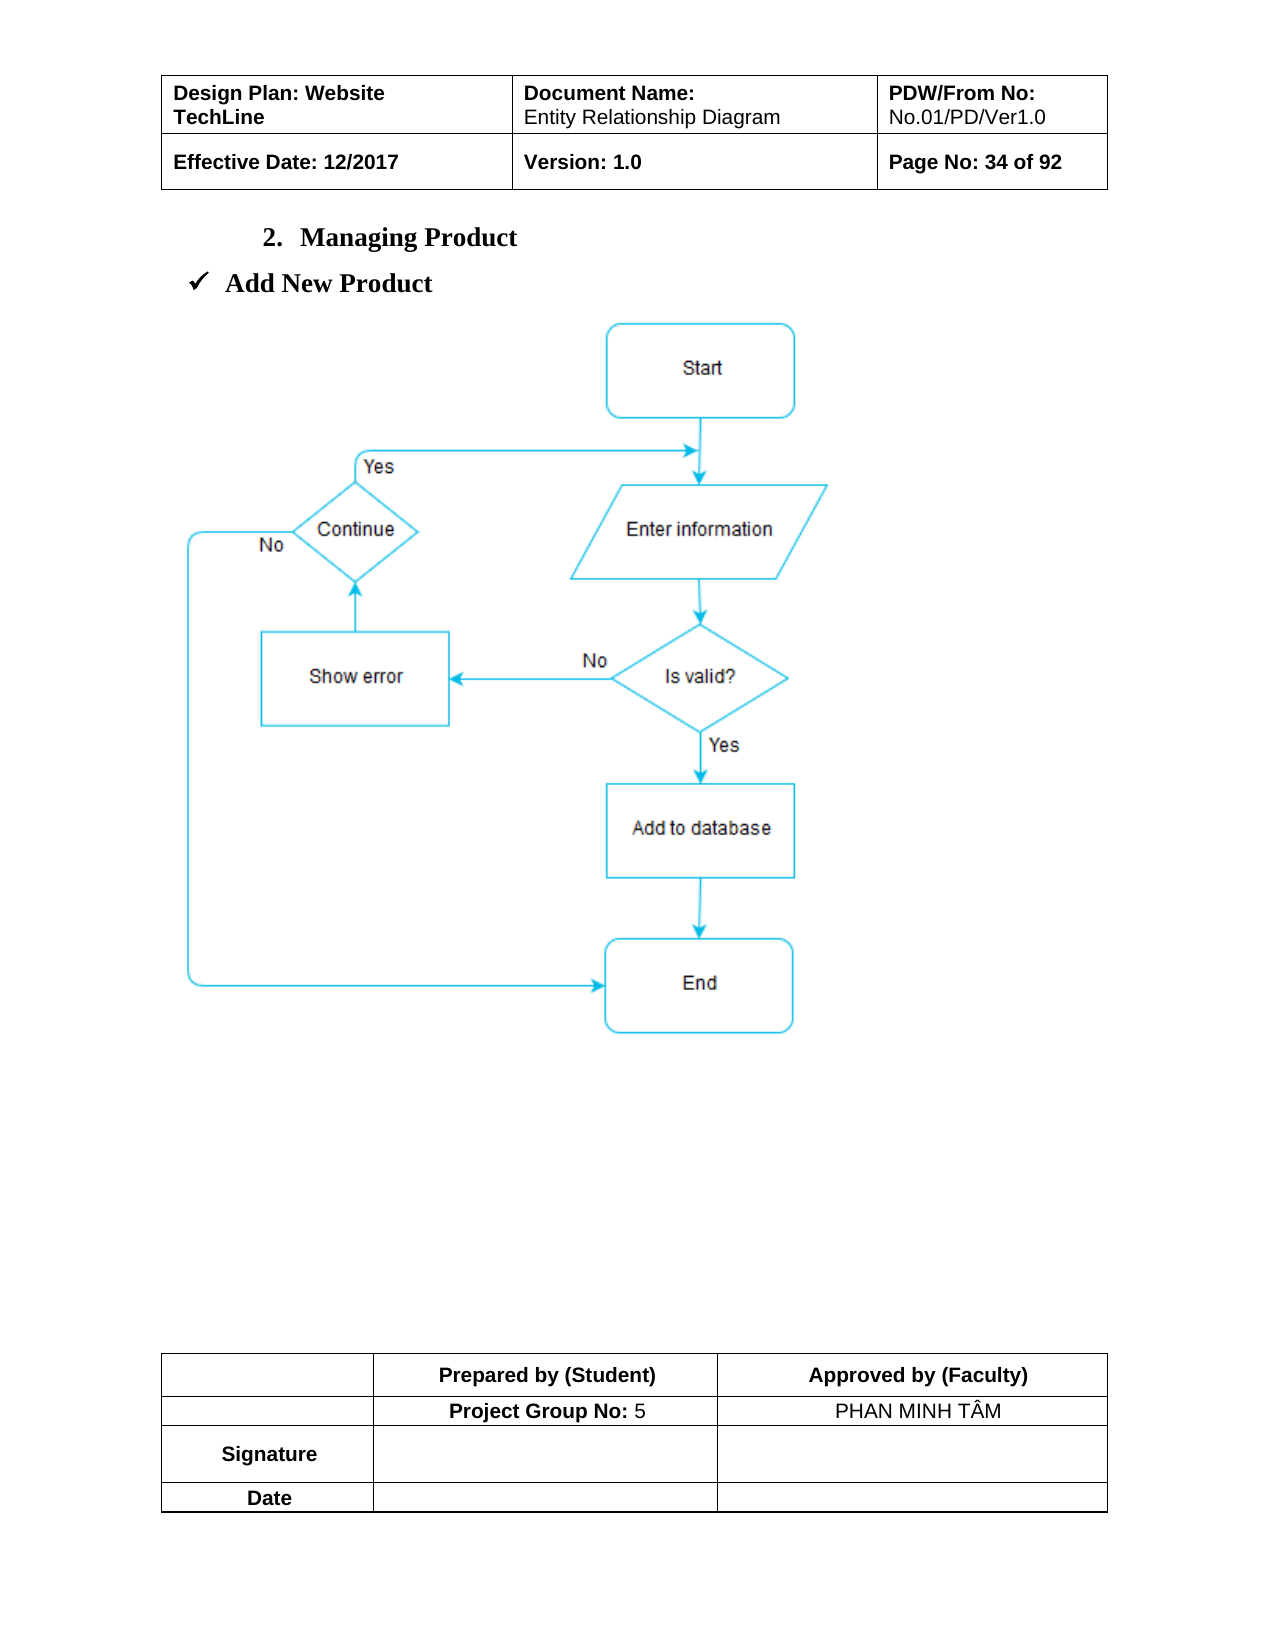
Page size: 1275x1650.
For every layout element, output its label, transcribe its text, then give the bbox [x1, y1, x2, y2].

list Add New Product [187, 268, 1125, 299]
picture [150, 314, 1011, 1051]
list Managing Product [262, 221, 1125, 252]
